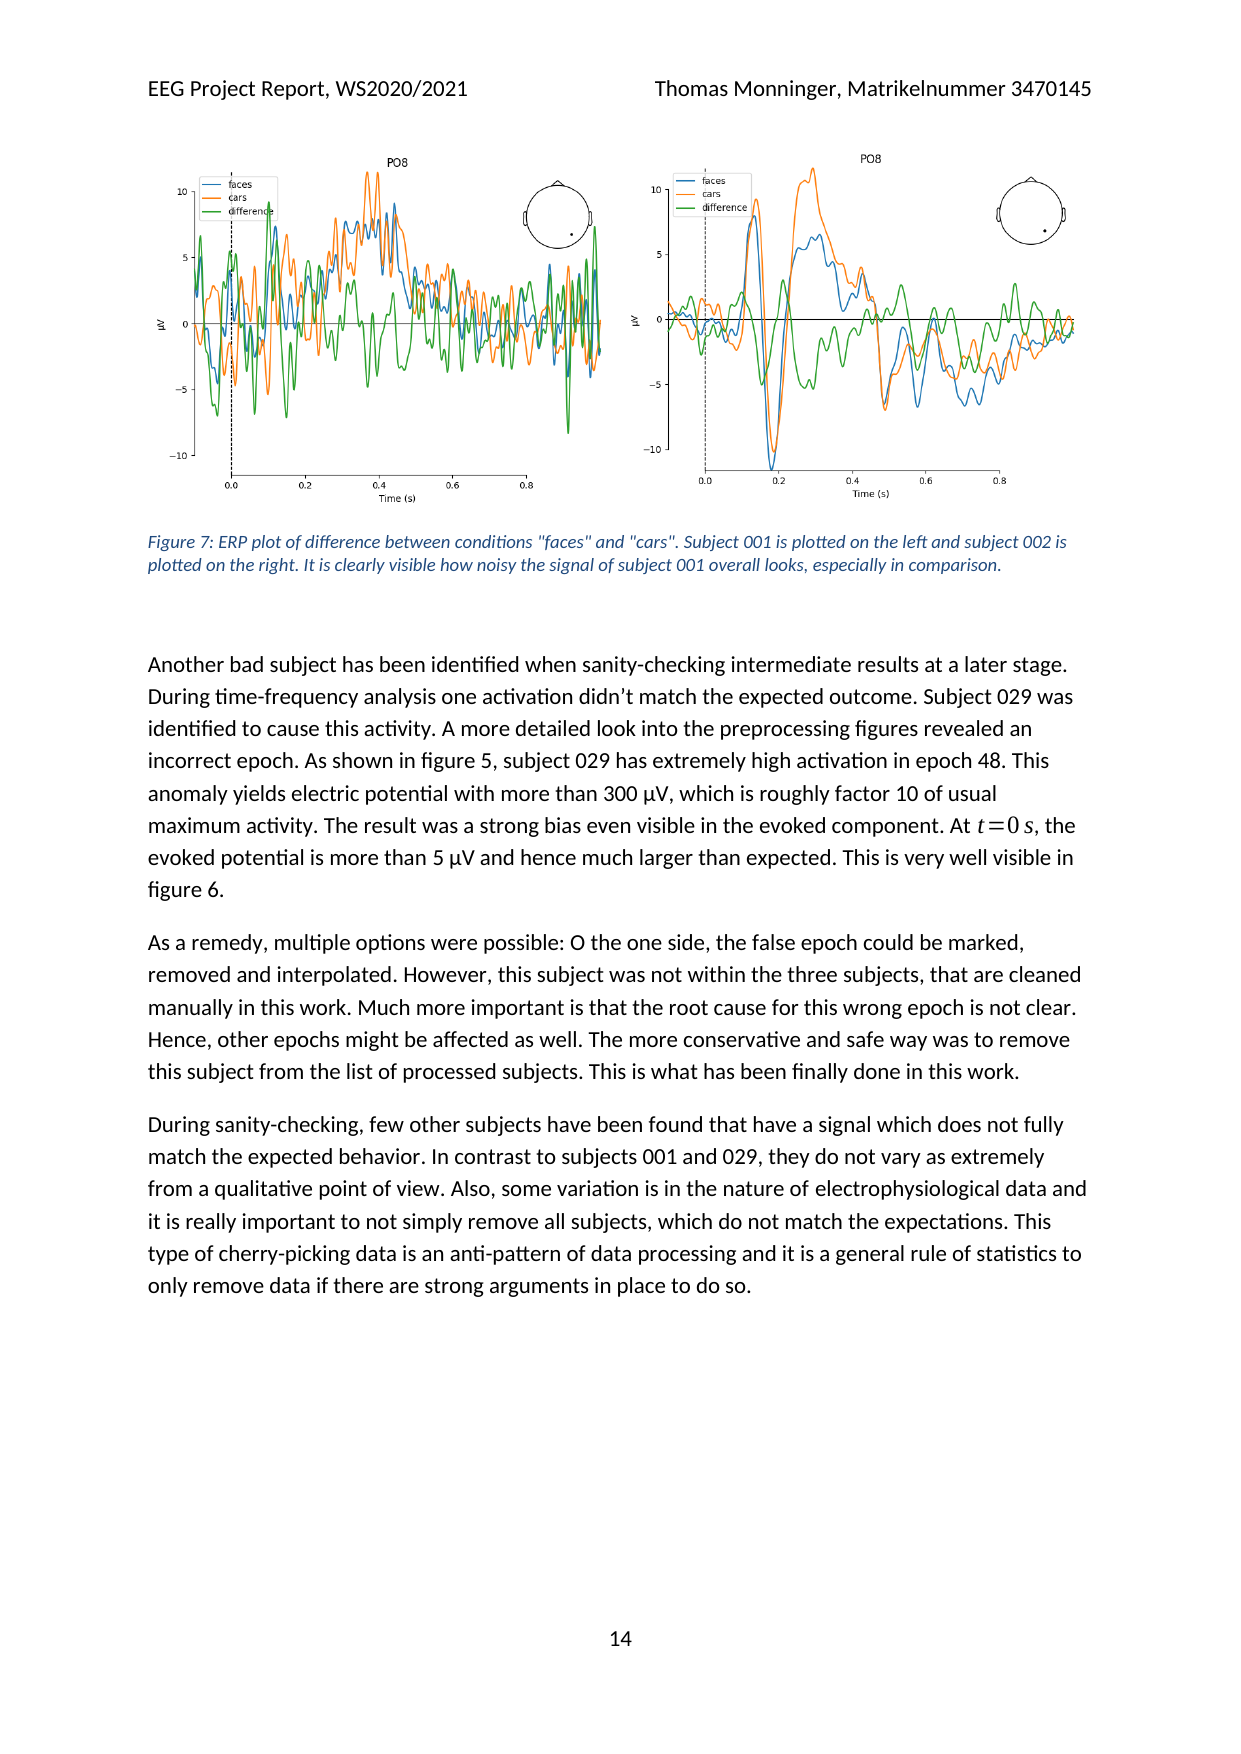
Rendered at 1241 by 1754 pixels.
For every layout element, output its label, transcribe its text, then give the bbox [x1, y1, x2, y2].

text Figure 7: ERP plot of difference between conditions "faces" and "cars". Subject 001 is plotted on the left and subject 002 is plotted on the right. It is clearly visible how noisy the signal of subject 001 overall looks, especially in comparison. [148, 530, 1093, 576]
text As a remedy, multiple options were possible: O the one side, the false epoch could be marked, removed and interpolated. However, this subject was not within the three subjects, that are cleaned manually in this work. Much more important is that the root cause for this wrong epoch is not clear. Hence, other epochs might be affected as well. The more conservative and safe way was to remove this subject from the list of processed subjects. This is what has been finally done in this work. [148, 928, 1093, 1085]
text Another bad subject has been identified when sanity-checking intermediate results at a later stage. During time-frequency analysis one activation didn’t match the expected outcome. Subject 029 was identified to cause this activity. A more detailed look into the preprocessing figures revealed an incorrect epoch. As shown in figure 5, subject 029 has extremely high activation in epoch 48. This anomaly yields electric potential with more than 300 µV, which is roughly factor 10 of usual maximum activity. The result was a strong bias even visible in the evoked component. At , the evoked potential is more than 5 µV and hence much larger than expected. This is very well visible in figure 6. [148, 650, 1093, 903]
text During sanity-checking, few other subjects have been found that have a signal which does not fully match the expected behavior. In contrast to subjects 001 and 029, they do not vary as extremely from a qualitative point of view. Also, some variation is in the nature of electrophysiological data and it is really important to not simply remove all subjects, which do not match the expectations. This type of cherry-picking data is an anti-pattern of data processing and it is a general rule of statistics to only remove data if there are strong arguments in place to do so. [148, 1110, 1093, 1299]
